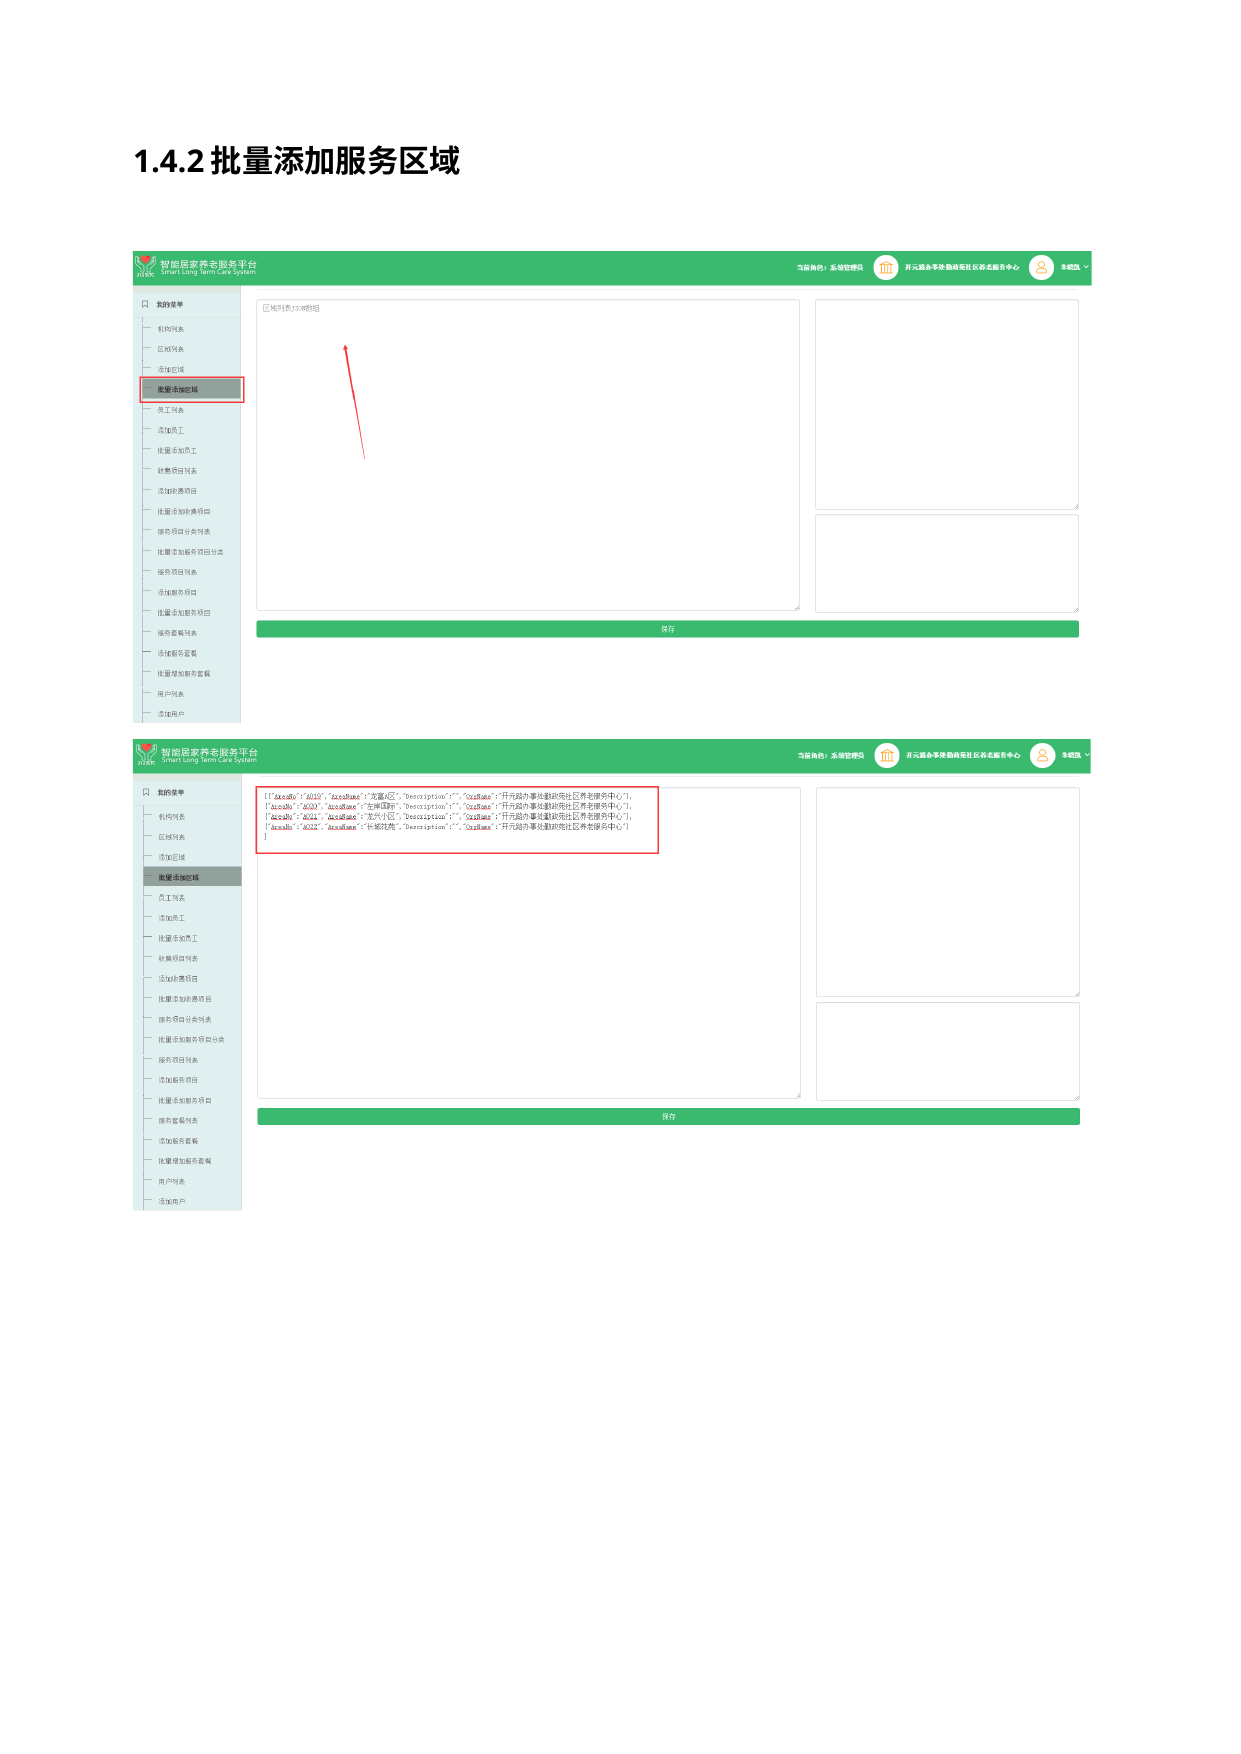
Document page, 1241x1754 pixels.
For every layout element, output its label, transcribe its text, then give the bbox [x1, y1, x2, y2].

picture [132, 739, 1091, 1214]
picture [132, 251, 1092, 724]
subtitle 1.4.2批量添加服务区域 [133, 126, 1093, 191]
